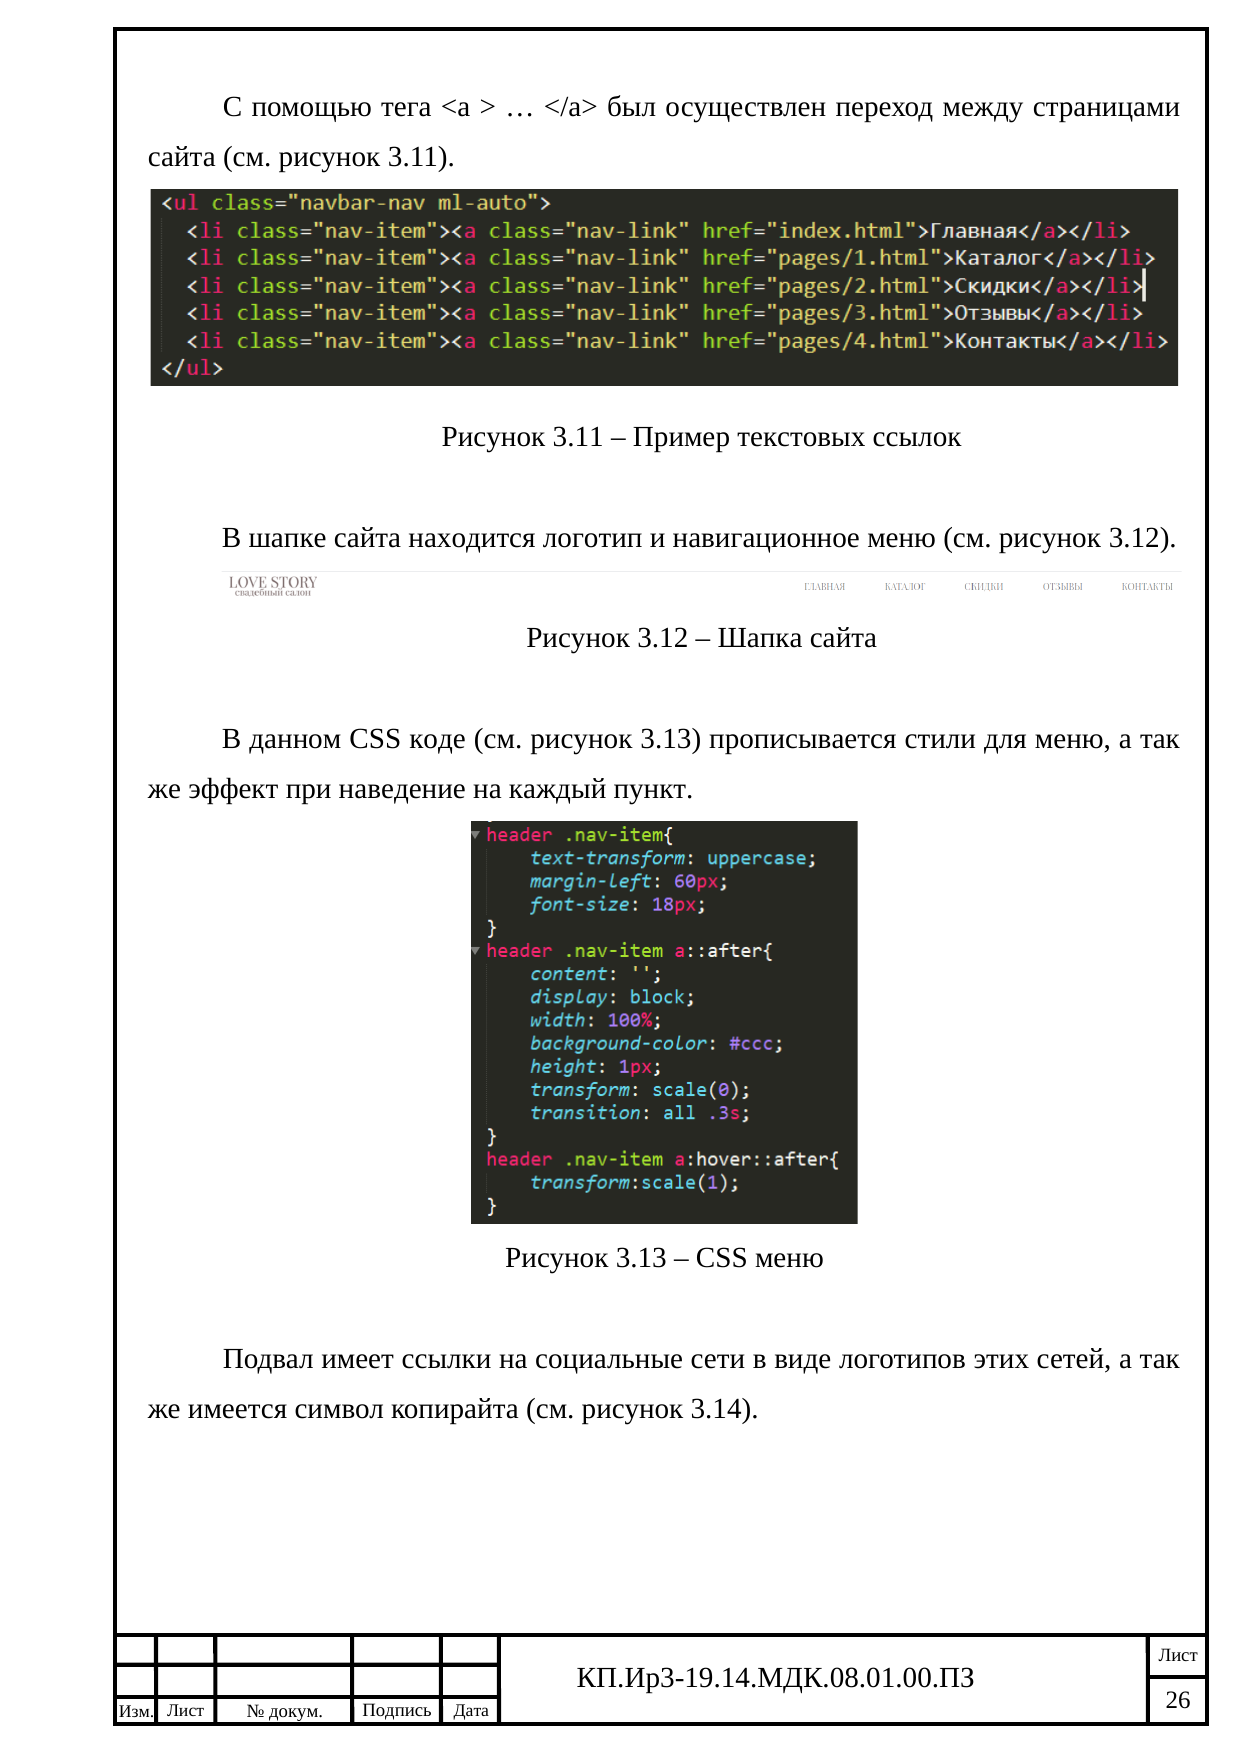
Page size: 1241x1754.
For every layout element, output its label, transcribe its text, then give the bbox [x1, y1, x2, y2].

text В шапке сайта находится логотип и навигационное меню (см. рисунок 3.12). [148, 520, 1181, 553]
picture [150, 189, 1179, 386]
text В данном CSS коде (см. рисунок 3.13) прописывается стили для меню, а так же эффект при наведение на каждый пункт. [148, 721, 1181, 805]
text Рисунок 3.13 – CSS меню [148, 1240, 1181, 1274]
text Рисунок 3.12 – Шапка сайта [148, 621, 1181, 654]
text С помощью тега <a > … </a> был осуществлен переход между страницами сайта (см. рисунок 3.11). [148, 89, 1181, 172]
text Подвал имеет ссылки на социальные сети в виде логотипов этих сетей, а так же имеется символ копирайта (см. рисунок 3.14). [148, 1341, 1181, 1425]
picture [471, 821, 858, 1224]
picture [221, 570, 1182, 602]
